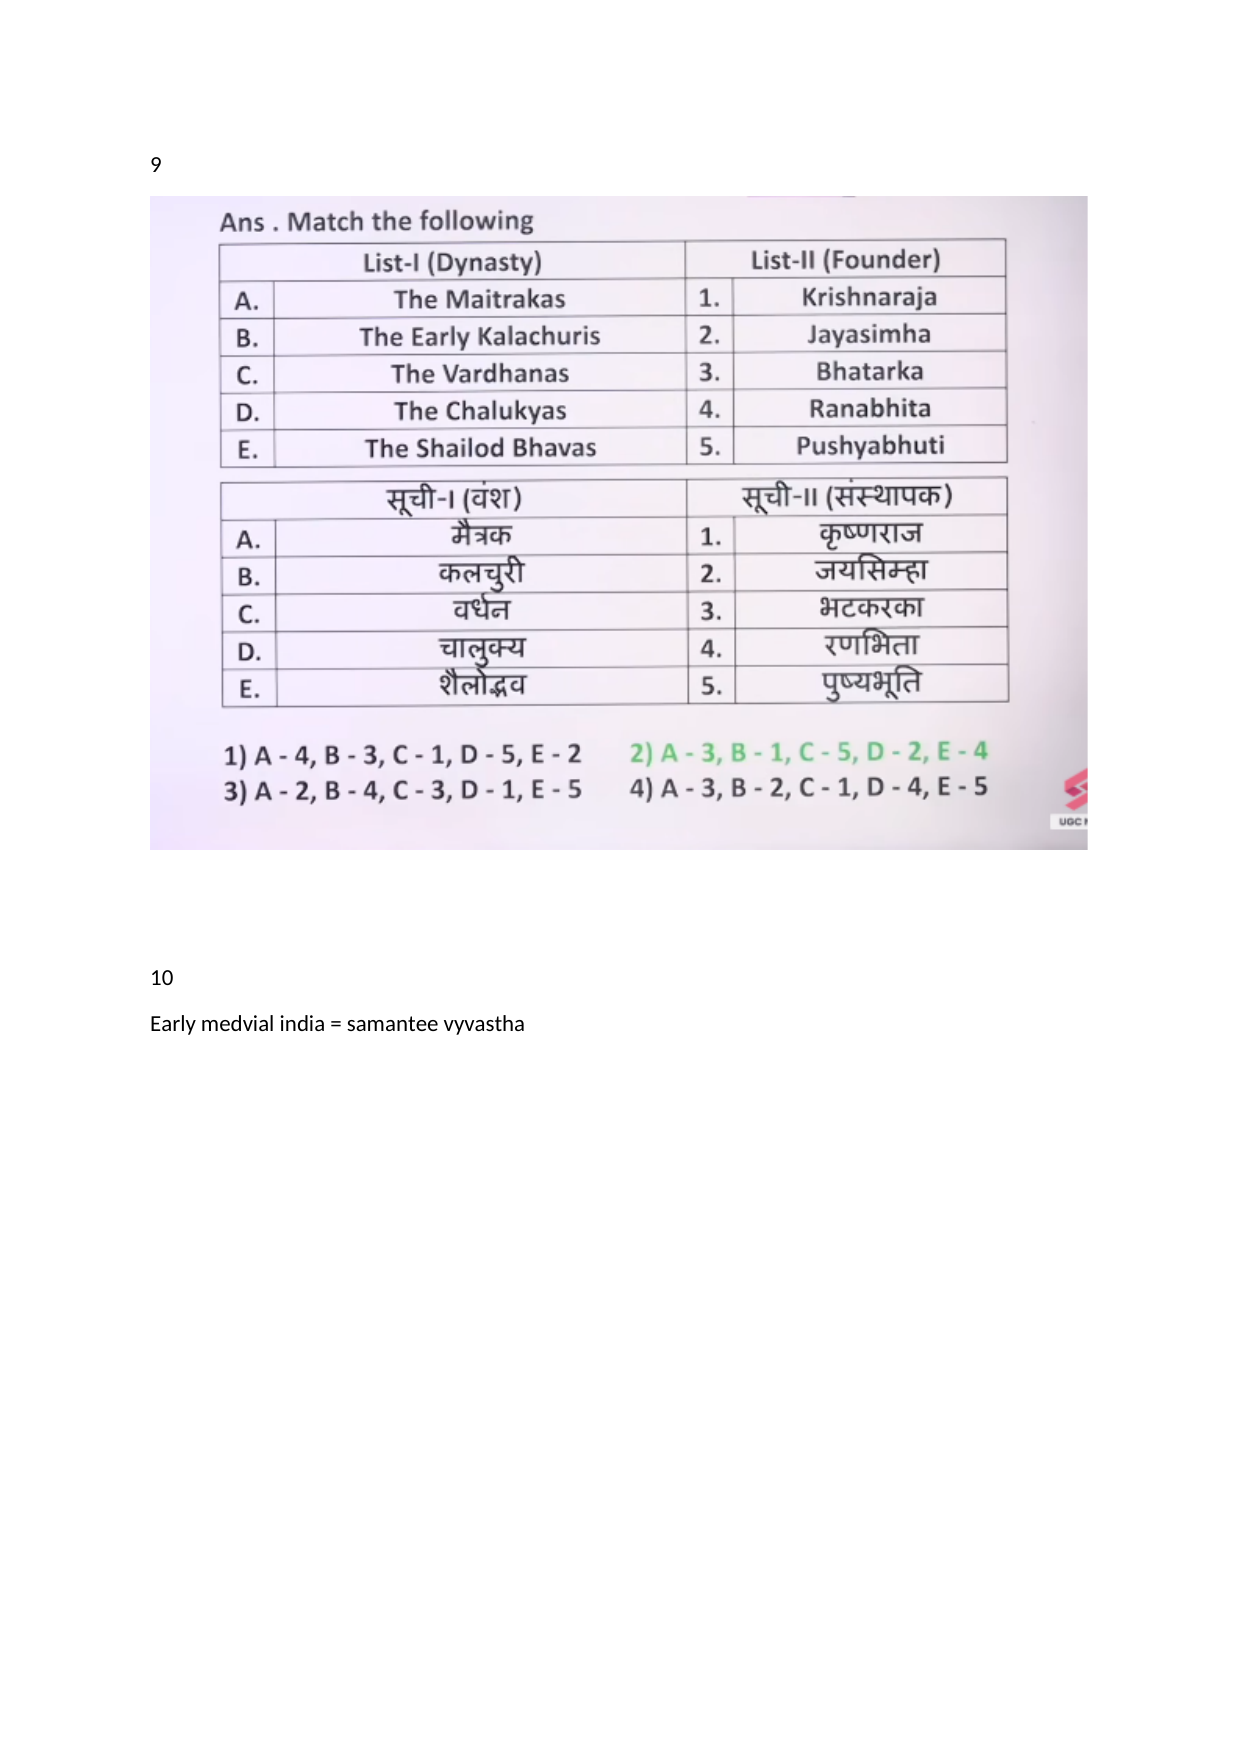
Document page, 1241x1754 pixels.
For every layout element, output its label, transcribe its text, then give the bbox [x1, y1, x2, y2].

text 9 [150, 150, 1090, 178]
picture [150, 196, 1088, 850]
text Early medvial india = samantee vyvastha [150, 1009, 1090, 1037]
text 10 [150, 963, 1090, 991]
